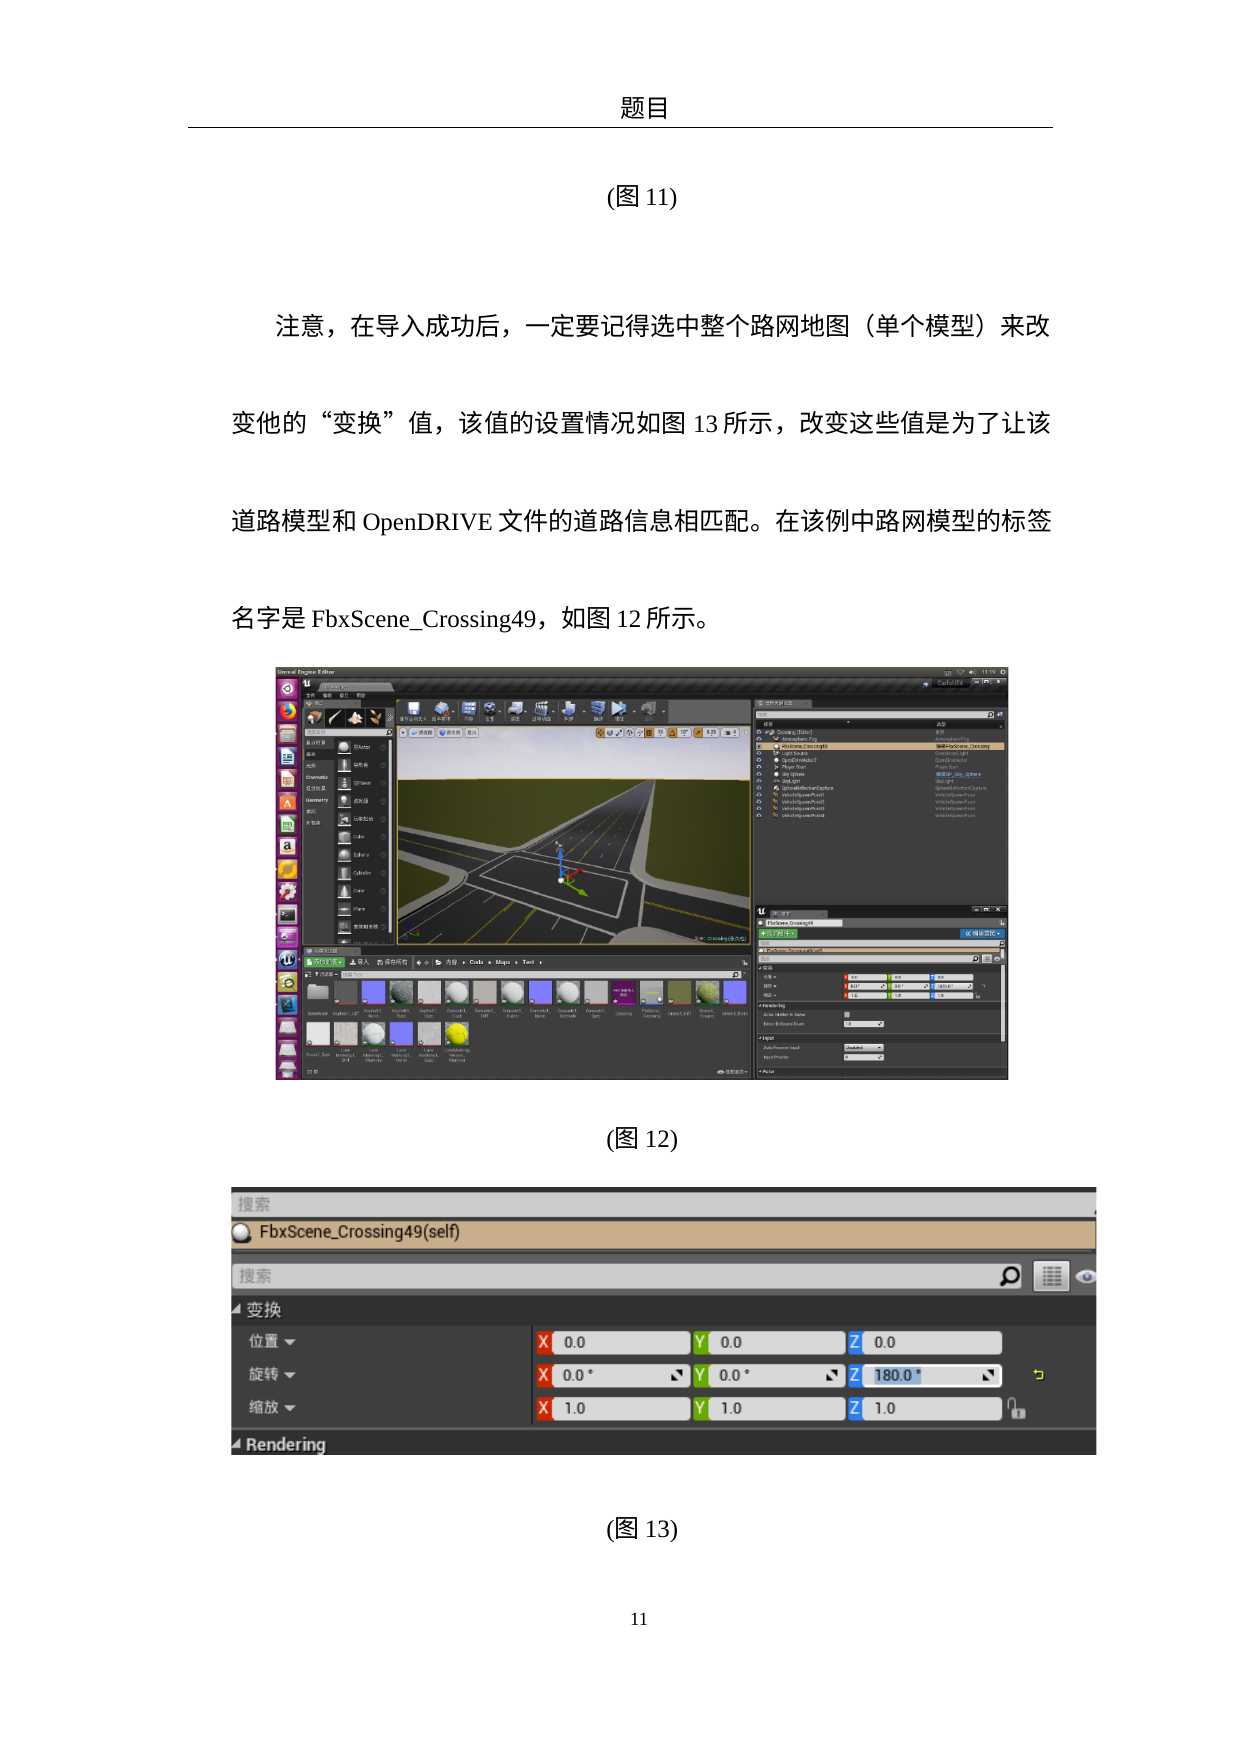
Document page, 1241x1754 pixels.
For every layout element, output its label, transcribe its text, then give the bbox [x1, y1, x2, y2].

list 注意，在导入成功后，一定要记得选中整个路网地图（单个模型）来改变他的“变换”值，该值的设置情况如图13所示，改变这些值是为了让该道路模型和OpenDRIVE文件的道路信息相匹配。在该例中路网模型的标签名字是FbxScene_Crossing49，如图12所示。 [231, 292, 1053, 649]
list (图12) [231, 1104, 1053, 1169]
picture [231, 1187, 1097, 1455]
list (图13) [231, 1494, 1053, 1559]
list (图11) [231, 162, 1053, 227]
picture [275, 667, 1009, 1080]
